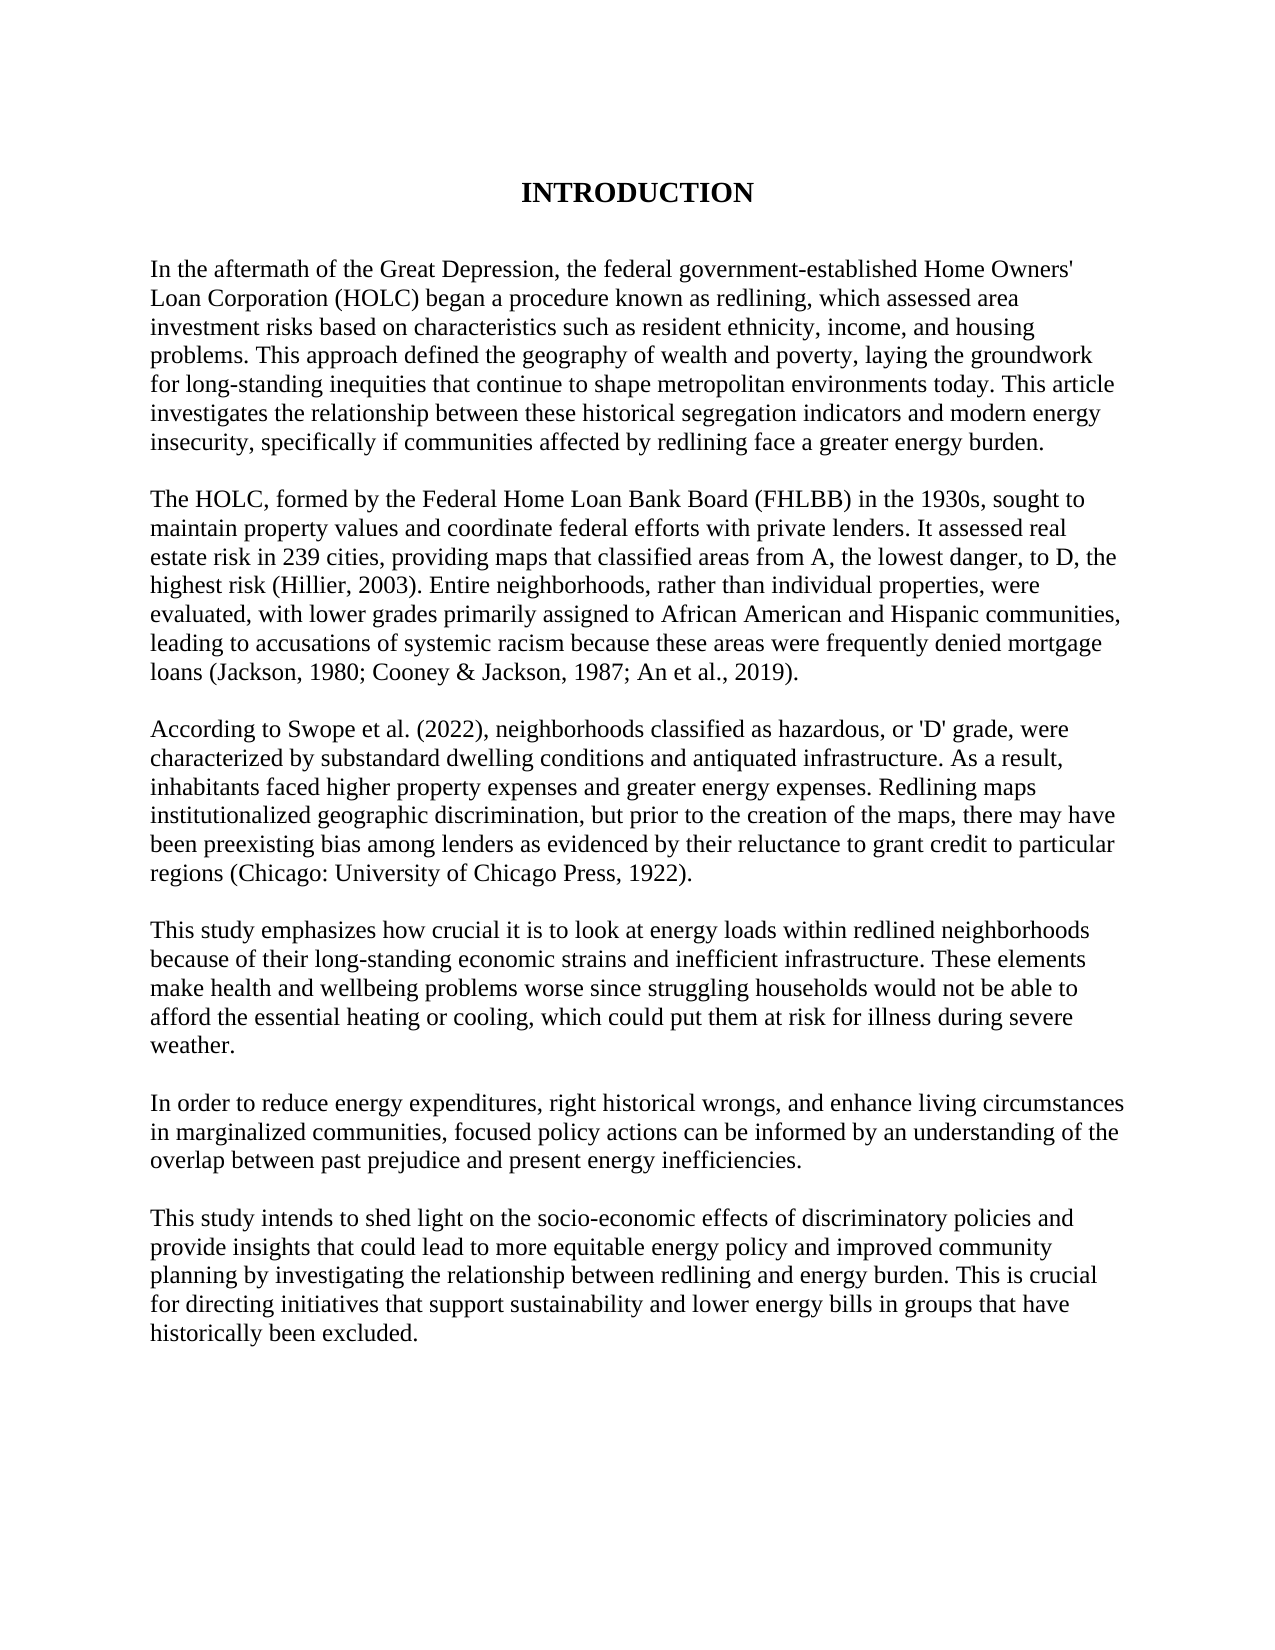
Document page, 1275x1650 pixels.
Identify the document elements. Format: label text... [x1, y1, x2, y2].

text In the aftermath of the Great Depression, the federal government-established Home Owners' Loan Corporation (HOLC) began a procedure known as redlining, which assessed area investment risks based on characteristics such as resident ethnicity, income, and housing problems. This approach defined the geography of wealth and poverty, laying the groundwork for long-standing inequities that continue to shape metropolitan environments today. This article investigates the relationship between these historical segregation indicators and modern energy insecurity, specifically if communities affected by redlining face a greater energy burden. [150, 254, 1125, 484]
text The HOLC, formed by the Federal Home Loan Bank Board (FHLBB) in the 1930s, sought to maintain property values and coordinate federal efforts with private lenders. It assessed real estate risk in 239 cities, providing maps that classified areas from A, the lowest danger, to D, the highest risk (Hillier, 2003). Entire neighborhoods, rather than individual properties, were evaluated, with lower grades primarily assigned to African American and Hispanic communities, leading to accusations of systemic racism because these areas were frequently denied mortgage loans (Jackson, 1980; Cooney & Jackson, 1987; An et al., 2019). [150, 484, 1125, 714]
text In order to reduce energy expenditures, right historical wrongs, and enhance living circumstances in marginalized communities, focused policy actions can be informed by an understanding of the overlap between past prejudice and present energy inefficiencies. This study intends to shed light on the socio-economic effects of discriminatory policies and provide insights that could lead to more equitable energy policy and improved community planning by investigating the relationship between redlining and energy burden. This is crucial for directing initiatives that support sustainability and lower energy bills in groups that have historically been excluded. [150, 1088, 1125, 1347]
subtitle INTRODUCTION [150, 175, 1125, 208]
text According to Swope et al. (2022), neighborhoods classified as hazardous, or 'D' grade, were characterized by substandard dwelling conditions and antiquated infrastructure. As a result, inhabitants faced higher property expenses and greater energy expenses. Redlining maps institutionalized geographic discrimination, but prior to the creation of the maps, there may have been preexisting bias among lenders as evidenced by their reluctance to grant credit to particular regions (Chicago: University of Chicago Press, 1922). This study emphasizes how crucial it is to look at energy loads within redlined neighborhoods because of their long-standing economic strains and inefficient infrastructure. These elements make health and wellbeing problems worse since struggling households would not be able to afford the essential heating or cooling, which could put them at risk for illness during severe weather. [150, 714, 1125, 1088]
